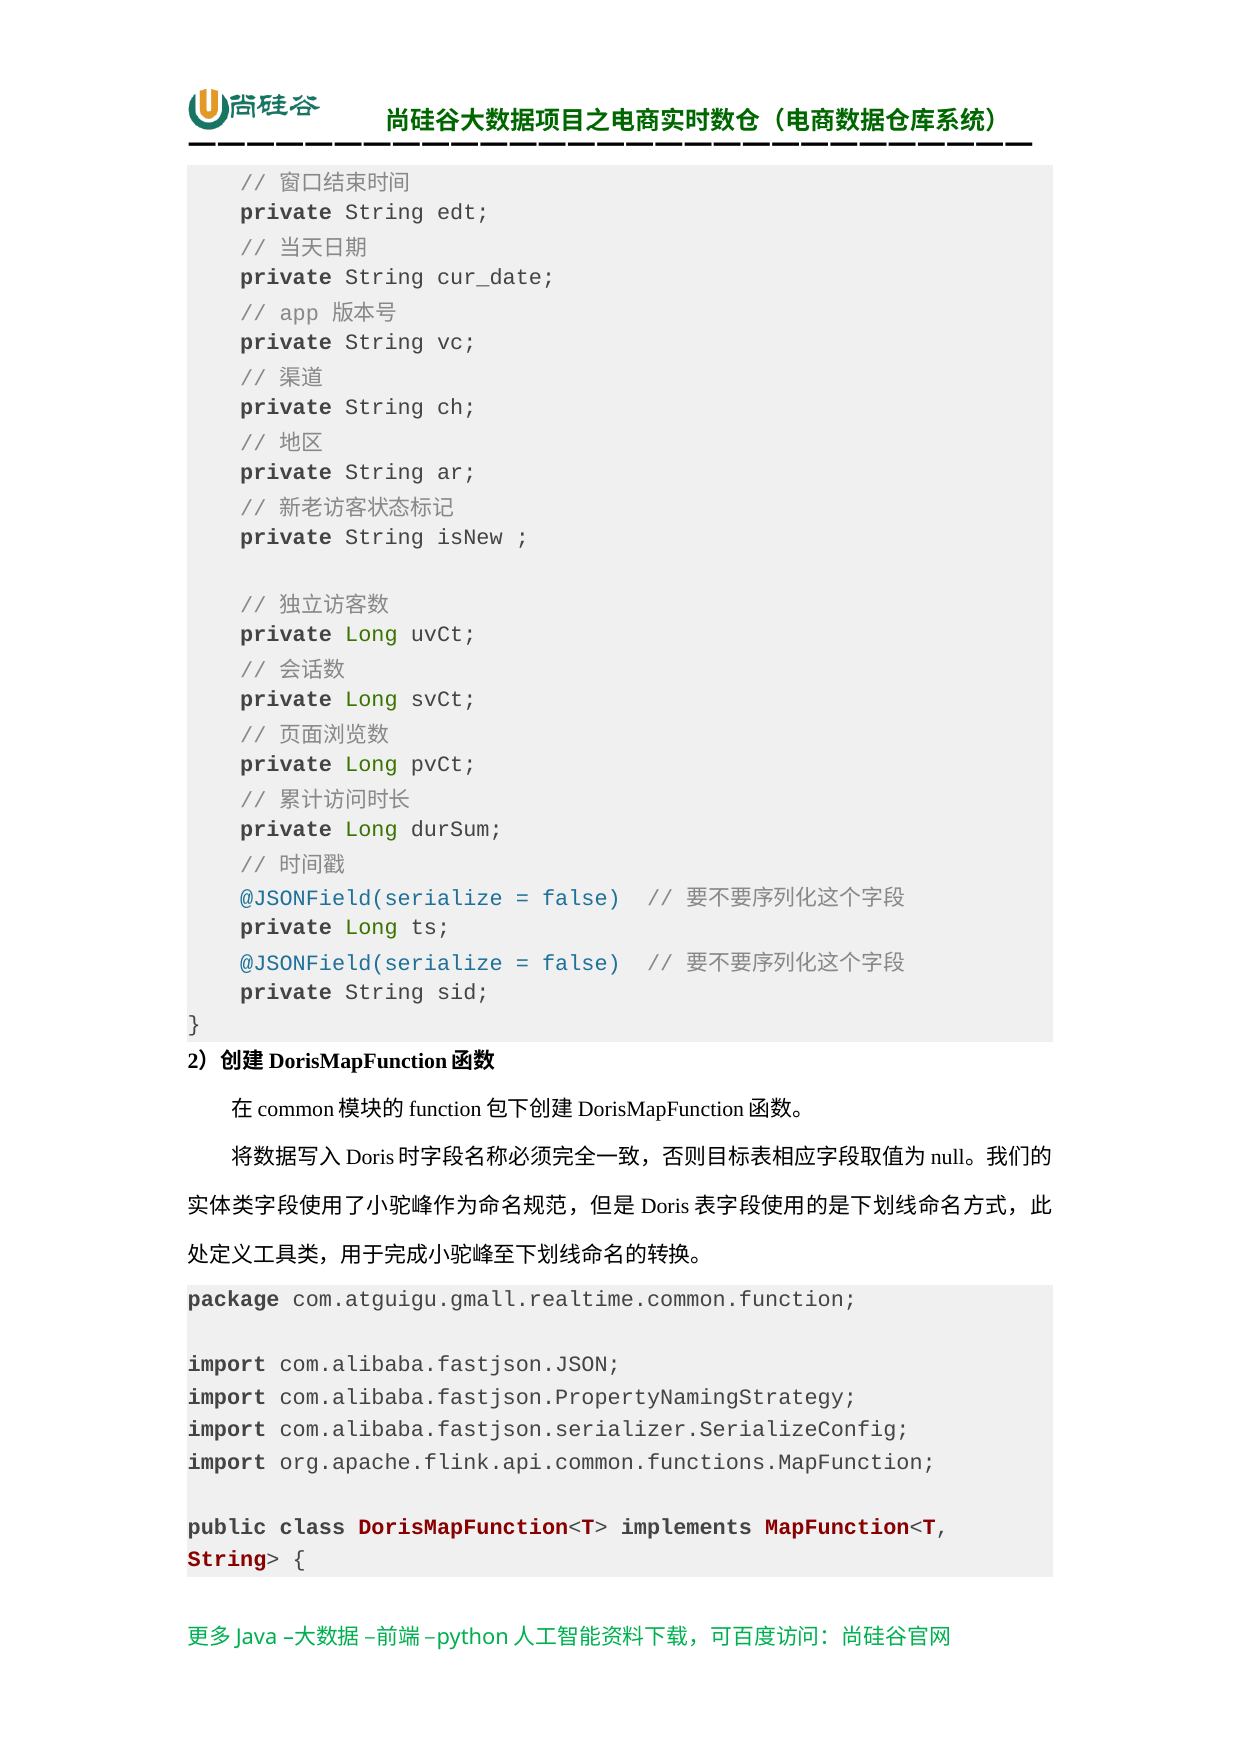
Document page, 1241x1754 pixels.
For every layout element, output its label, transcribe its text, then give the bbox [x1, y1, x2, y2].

text 创建DorisMapFunction函数 [187, 1042, 1053, 1075]
text // 地区 [187, 425, 1053, 457]
text private String cur_date; [187, 262, 1053, 295]
text private Long svCt; [187, 685, 1053, 717]
text // app 版本号 [187, 295, 1053, 327]
text @JSONField(serialize = false) // 要不要序列化这个字段 [187, 945, 1053, 977]
text 将数据写入Doris时字段名称必须完全一致，否则目标表相应字段取值为null。我们的实体类字段使用了小驼峰作为命名规范，但是Doris表字段使用的是下划线命名方式，此处定义工具类，用于完成小驼峰至下划线命名的转换。 [187, 1139, 1053, 1269]
text package com.atguigu.gmall.realtime.common.function; [187, 1285, 1053, 1317]
text import org.apache.flink.api.common.functions.MapFunction; [187, 1447, 1053, 1480]
text private Long durSum; [187, 815, 1053, 847]
text @JSONField(serialize = false) // 要不要序列化这个字段 [187, 880, 1053, 912]
text private String isNew ; [187, 522, 1053, 555]
text // 累计访问时长 [187, 782, 1053, 815]
text private String edt; [187, 197, 1053, 230]
text // 当天日期 [187, 230, 1053, 262]
text import com.alibaba.fastjson.serializer.SerializeConfig; [187, 1415, 1053, 1447]
text private String sid; [187, 977, 1053, 1010]
text // 页面浏览数 [187, 717, 1053, 750]
text private Long uvCt; [187, 620, 1053, 652]
text // 会话数 [187, 652, 1053, 685]
text private String vc; [187, 327, 1053, 360]
text private String ch; [187, 392, 1053, 425]
text // 窗口结束时间 [187, 165, 1053, 197]
text private String ar; [187, 457, 1053, 490]
text // 独立访客数 [187, 587, 1053, 620]
text // 新老访客状态标记 [187, 490, 1053, 522]
text // 时间戳 [187, 847, 1053, 880]
text 在common模块的function包下创建DorisMapFunction函数。 [187, 1091, 1053, 1123]
text } [187, 1010, 1053, 1042]
text private Long pvCt; [187, 750, 1053, 782]
picture [187, 88, 320, 130]
text import com.alibaba.fastjson.PropertyNamingStrategy; [187, 1382, 1053, 1415]
text public class DorisMapFunction<T> implements MapFunction<T, String> { [187, 1512, 1053, 1577]
text private Long ts; [187, 912, 1053, 945]
text import com.alibaba.fastjson.JSON; [187, 1350, 1053, 1382]
text // 渠道 [187, 360, 1053, 392]
